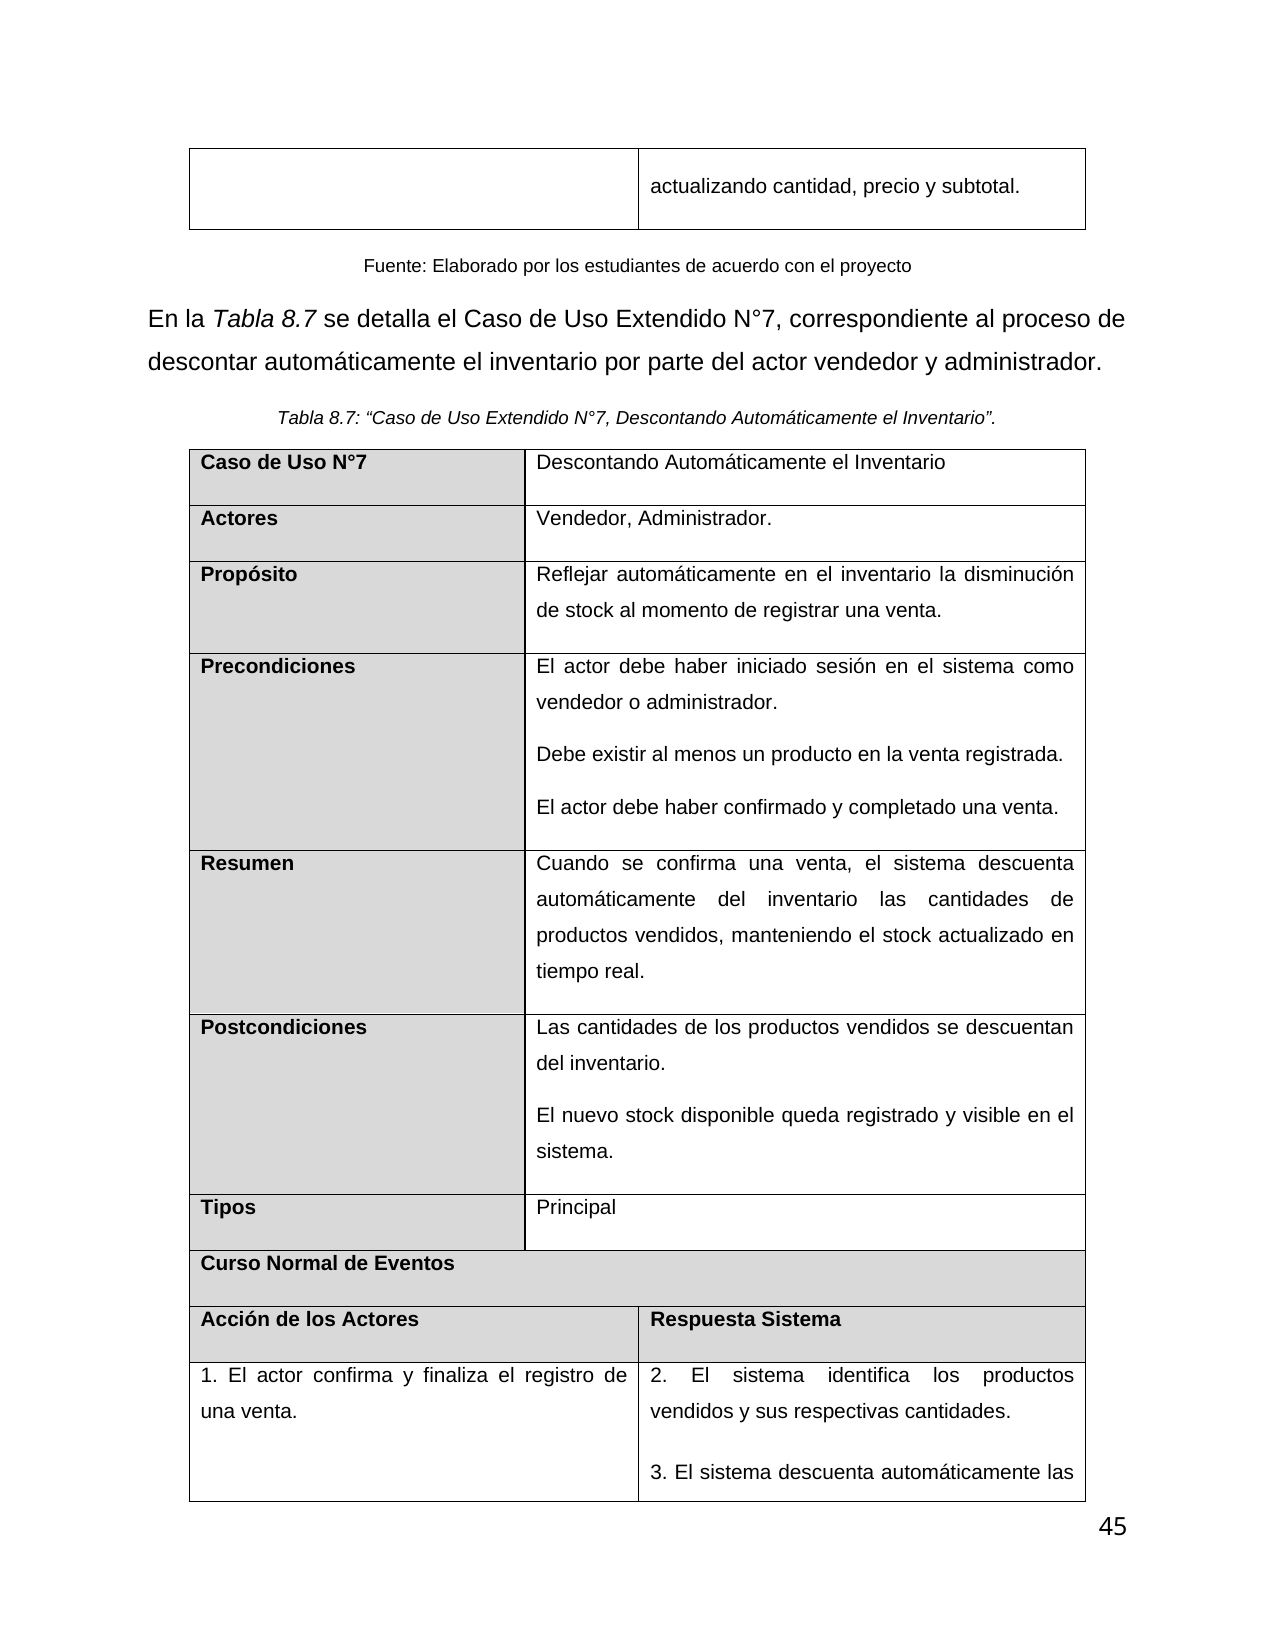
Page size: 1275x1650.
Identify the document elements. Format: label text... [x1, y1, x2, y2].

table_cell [190, 149, 638, 229]
table_cell Postcondiciones [190, 1015, 524, 1194]
table_cell Resumen [190, 851, 524, 1013]
table_cell Propósito [190, 562, 524, 653]
table_cell Acción de los Actores [190, 1307, 638, 1362]
table_cell Respuesta Sistema [639, 1307, 1085, 1362]
text Tabla 8.7: “Caso de Uso Extendido N°7, Descontando Automáticamente el Inventario”. [148, 407, 1127, 428]
table_cell Principal [526, 1195, 1085, 1250]
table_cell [639, 1363, 1085, 1501]
table_cell Actores [190, 506, 524, 561]
table_cell Reflejar automáticamente en el inventario la disminución de stock al momento de registrar una venta. [526, 562, 1085, 653]
text En la Tabla 8.7 se detalla el Caso de Uso Extendido N°7, correspondiente al proceso de descontar automáticamente el inventario por parte del actor vendedor y administrador. [148, 304, 1127, 376]
table_cell Curso Normal de Eventos [190, 1251, 1085, 1306]
table_cell Vendedor, Administrador. [526, 506, 1085, 561]
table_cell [190, 1363, 638, 1501]
table_cell Precondiciones [190, 654, 524, 850]
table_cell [639, 149, 1085, 229]
table_header Caso de Uso N°7 [190, 450, 524, 505]
table_cell Cuando se confirma una venta, el sistema descuenta automáticamente del inventario las cantidades de productos vendidos, manteniendo el stock actualizado en tiempo real. [526, 851, 1085, 1013]
table_cell Tipos [190, 1195, 524, 1250]
table_cell El actor debe haber iniciado sesión en el sistema como vendedor o administrador. Debe existir al menos un producto en la venta registrada. El actor debe haber confirmado y completado una venta. [526, 654, 1085, 850]
table_header Descontando Automáticamente el Inventario [526, 450, 1085, 505]
text Fuente: Elaborado por los estudiantes de acuerdo con el proyecto [148, 255, 1127, 276]
table_cell Las cantidades de los productos vendidos se descuentan del inventario. El nuevo stock disponible queda registrado y visible en el sistema. [526, 1015, 1085, 1194]
